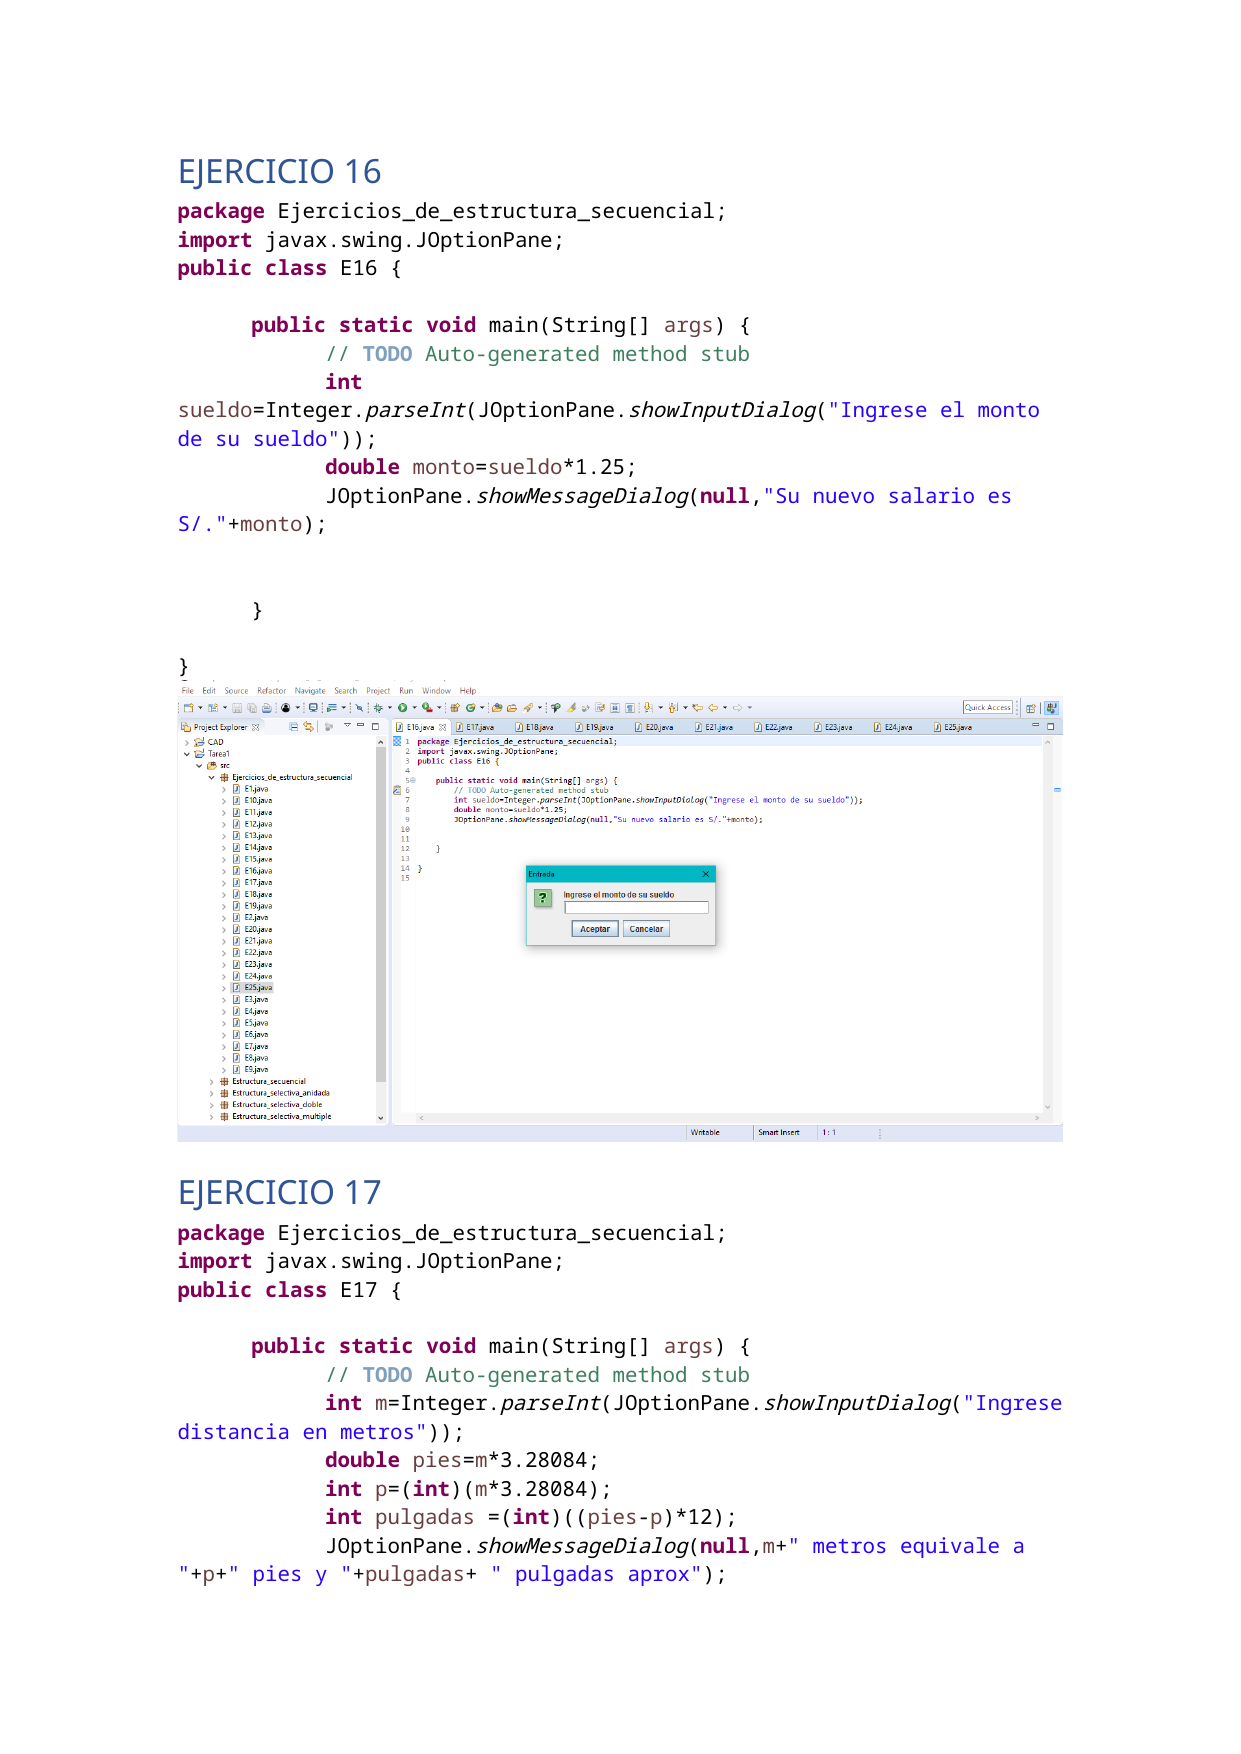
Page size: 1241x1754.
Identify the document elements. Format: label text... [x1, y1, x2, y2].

text public class E16 { [177, 253, 1063, 282]
text // TODO Auto-generated method stub [177, 1360, 1063, 1388]
text public static void main(String[] args) { [177, 1332, 1063, 1360]
text public static void main(String[] args) { [177, 310, 1063, 339]
text package Ejercicios_de_estructura_secuencial; [177, 197, 1063, 225]
text } [177, 652, 1063, 680]
text int p=(int)(m*3.28084); [177, 1474, 1063, 1502]
text double pies=m*3.28084; [177, 1445, 1063, 1474]
text package Ejercicios_de_estructura_secuencial; [177, 1218, 1063, 1246]
text double monto=sueldo*1.25; [177, 452, 1063, 481]
text int m=Integer.parseInt(JOptionPane.showInputDialog("Ingrese distancia en metros")); [177, 1388, 1063, 1445]
text } [177, 595, 1063, 623]
text int sueldo=Integer.parseInt(JOptionPane.showInputDialog("Ingrese el monto de su sueldo")); [177, 367, 1063, 452]
text JOptionPane.showMessageDialog(null,"Su nuevo salario es S/."+monto); [177, 481, 1063, 538]
text public class E17 { [177, 1275, 1063, 1303]
subtitle EJERCICIO 17 [177, 1169, 1063, 1214]
text // TODO Auto-generated method stub [177, 339, 1063, 367]
picture [177, 680, 1063, 1142]
text JOptionPane.showMessageDialog(null,m+" metros equivale a "+p+" pies y "+pulgadas+ " pulgadas aprox"); [177, 1531, 1063, 1588]
text int pulgadas =(int)((pies-p)*12); [177, 1502, 1063, 1531]
subtitle EJERCICIO 16 [177, 148, 1063, 193]
text import javax.swing.JOptionPane; [177, 1246, 1063, 1275]
text import javax.swing.JOptionPane; [177, 225, 1063, 253]
